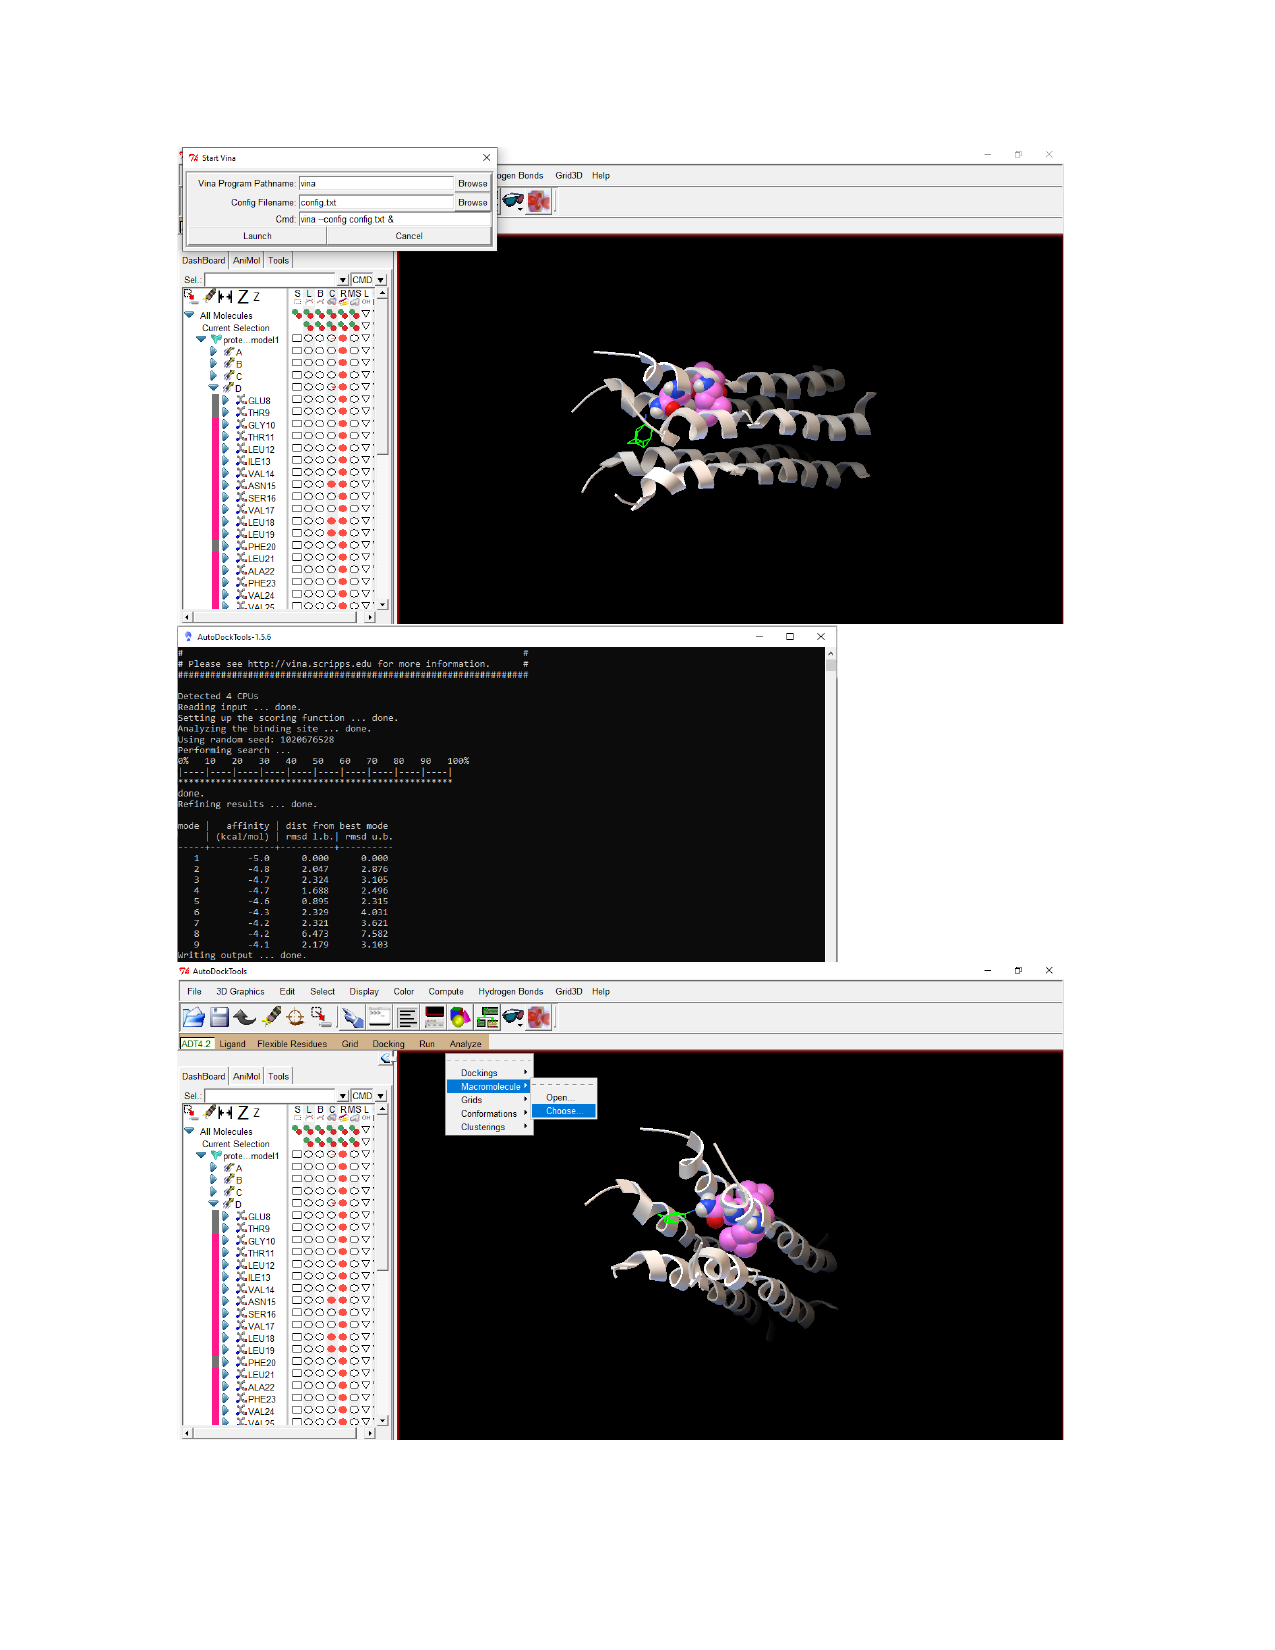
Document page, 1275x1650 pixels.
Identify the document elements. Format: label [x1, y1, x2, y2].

picture [177, 625, 838, 962]
picture [177, 964, 1064, 1440]
picture [177, 147, 1064, 624]
